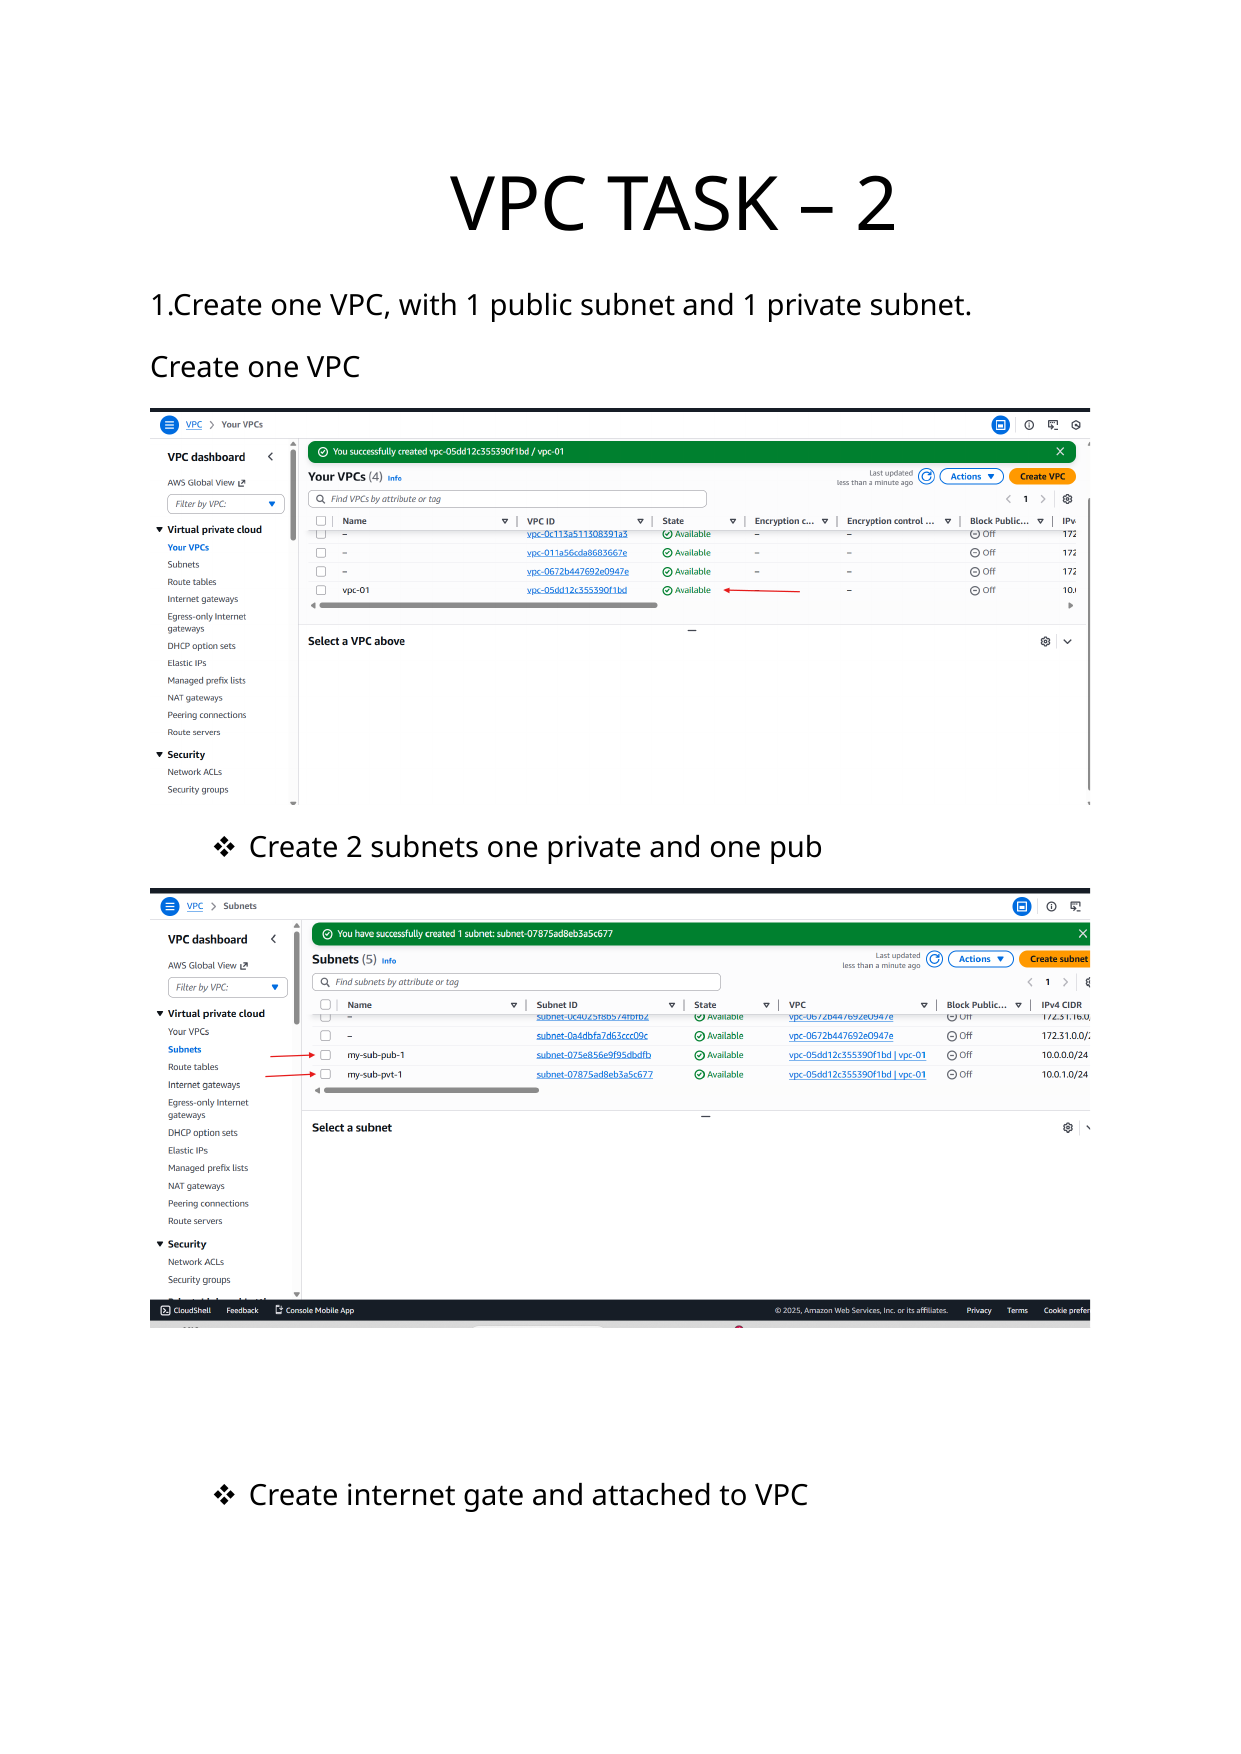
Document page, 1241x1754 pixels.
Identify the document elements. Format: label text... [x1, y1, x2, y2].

text VPC TASK – 2 [150, 150, 1090, 252]
text Create one VPC [150, 346, 1090, 386]
text 1.Create one VPC, with 1 public subnet and 1 private subnet. [150, 284, 1090, 324]
picture [150, 888, 1091, 1328]
list Create internet gate and attached to VPC [211, 1474, 1090, 1514]
picture [150, 408, 1091, 805]
list Create 2 subnets one private and one pub [211, 826, 1090, 866]
